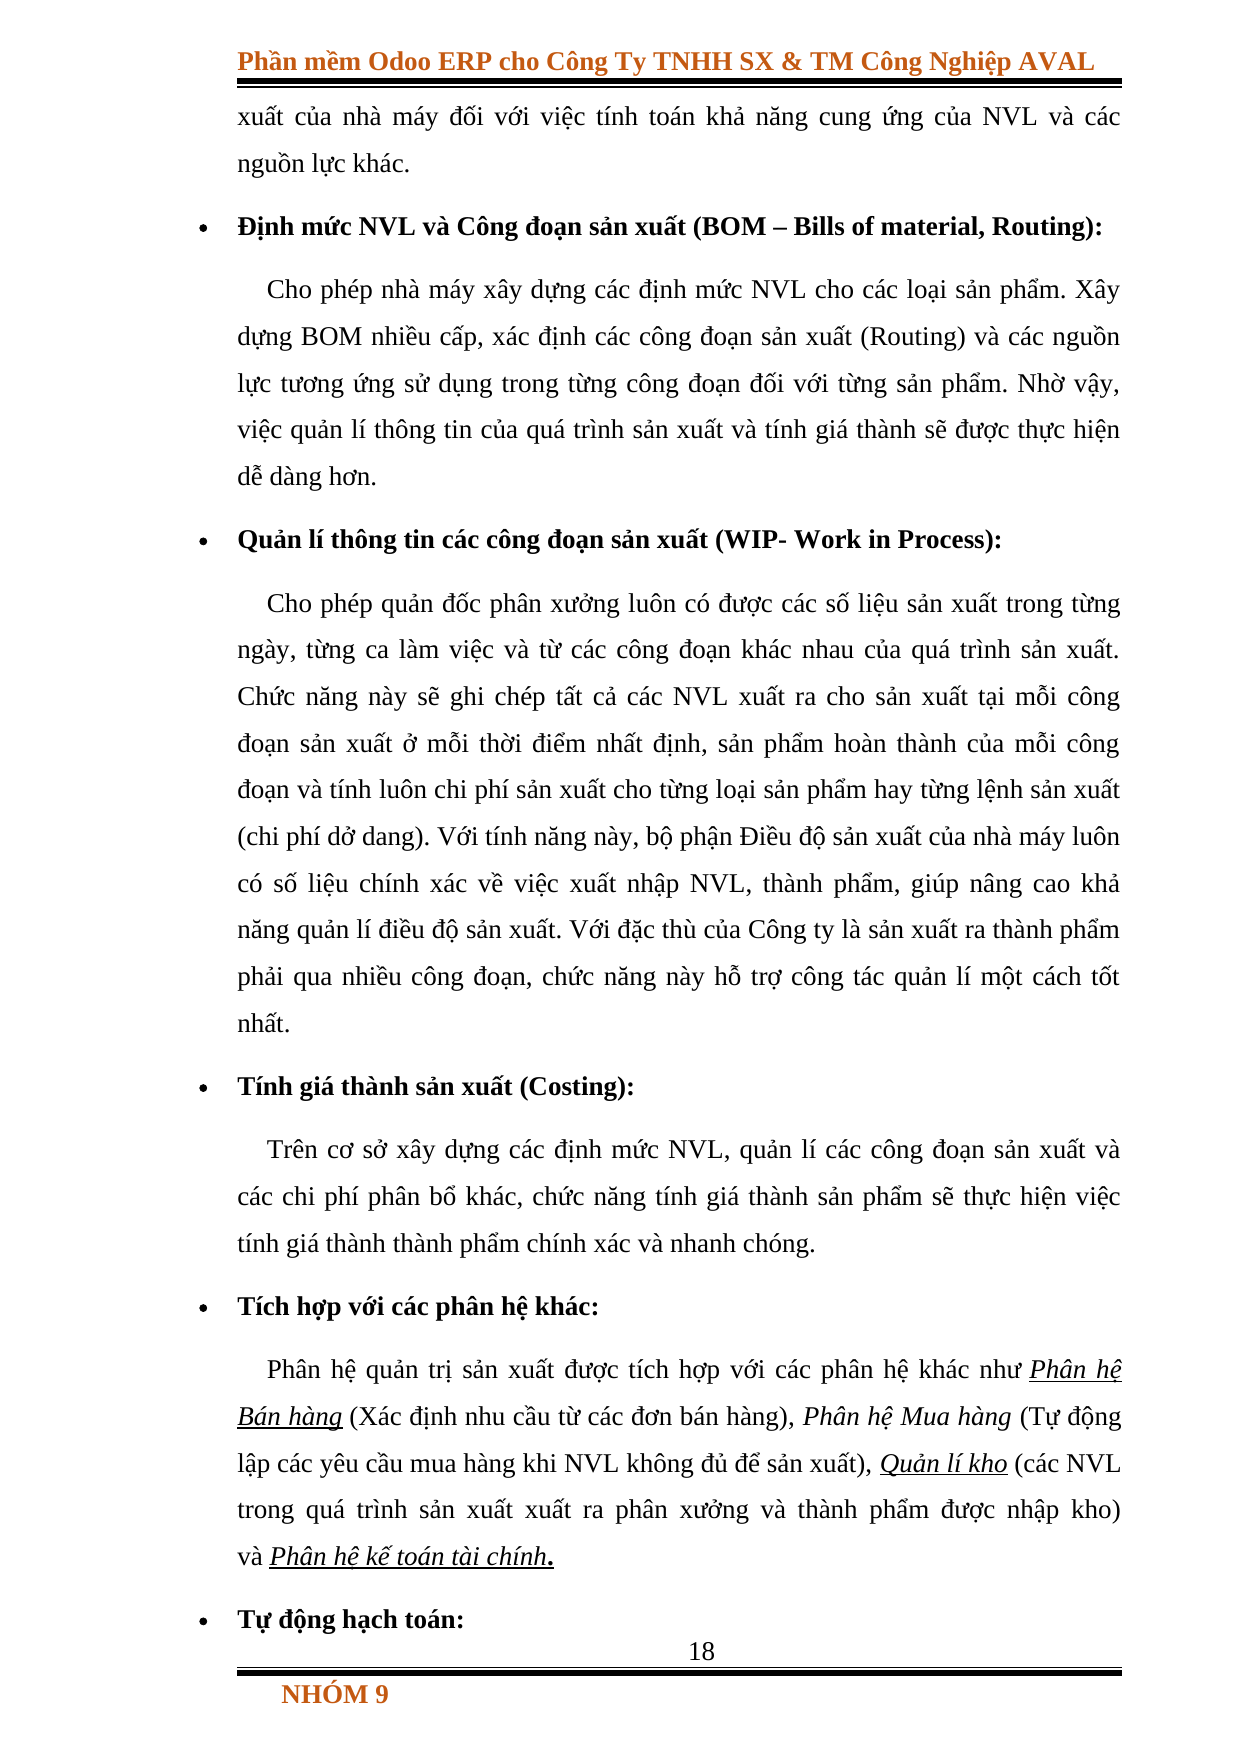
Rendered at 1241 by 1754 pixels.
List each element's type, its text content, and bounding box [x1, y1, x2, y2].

list Tự động hạch toán: [199, 1603, 1122, 1634]
text Trên cơ sở xây dựng các định mức NVL, quản lí các công đoạn sản xuất và các chi phí phân bổ khác, chức năng tính giá thành sản phẩm sẽ thực hiện việc tính giá thành thành phẩm chính xác và nhanh chóng. [237, 1133, 1122, 1258]
list Tính giá thành sản xuất (Costing): [199, 1070, 1122, 1101]
list Quản lí thông tin các công đoạn sản xuất (WIP- Work in Process): [199, 523, 1122, 554]
text Phân hệ quản trị sản xuất được tích hợp với các phân hệ khác như Phân hệ Bán hàng (Xác định nhu cầu từ các đơn bán hàng), Phân hệ Mua hàng (Tự động lập các yêu cầu mua hàng khi NVL không đủ để sản xuất), Quản lí kho (các NVL trong quá trình sản xuất xuất ra phân xưởng và thành phẩm được nhập kho) và Phân hệ kế toán tài chính. [237, 1353, 1122, 1571]
list Định mức NVL và Công đoạn sản xuất (BOM – Bills of material, Routing): [199, 210, 1122, 241]
list Tích hợp với các phân hệ khác: [199, 1290, 1122, 1321]
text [237, 100, 1122, 178]
text Cho phép nhà máy xây dựng các định mức NVL cho các loại sản phẩm. Xây dựng BOM nhiều cấp, xác định các công đoạn sản xuất (Routing) và các nguồn lực tương ứng sử dụng trong từng công đoạn đối với từng sản phẩm. Nhờ vậy, việc quản lí thông tin của quá trình sản xuất và tính giá thành sẽ được thực hiện dễ dàng hơn. [237, 273, 1122, 491]
text Cho phép quản đốc phân xưởng luôn có được các số liệu sản xuất trong từng ngày, từng ca làm việc và từ các công đoạn khác nhau của quá trình sản xuất. Chức năng này sẽ ghi chép tất cả các NVL xuất ra cho sản xuất tại mỗi công đoạn sản xuất ở mỗi thời điểm nhất định, sản phẩm hoàn thành của mỗi công đoạn và tính luôn chi phí sản xuất cho từng loại sản phẩm hay từng lệnh sản xuất (chi phí dở dang). Với tính năng này, bộ phận Điều độ sản xuất của nhà máy luôn có số liệu chính xác về việc xuất nhập NVL, thành phẩm, giúp nâng cao khả năng quản lí điều độ sản xuất. Với đặc thù của Công ty là sản xuất ra thành phẩm phải qua nhiều công đoạn, chức năng này hỗ trợ công tác quản lí một cách tốt nhất. [237, 587, 1122, 1038]
